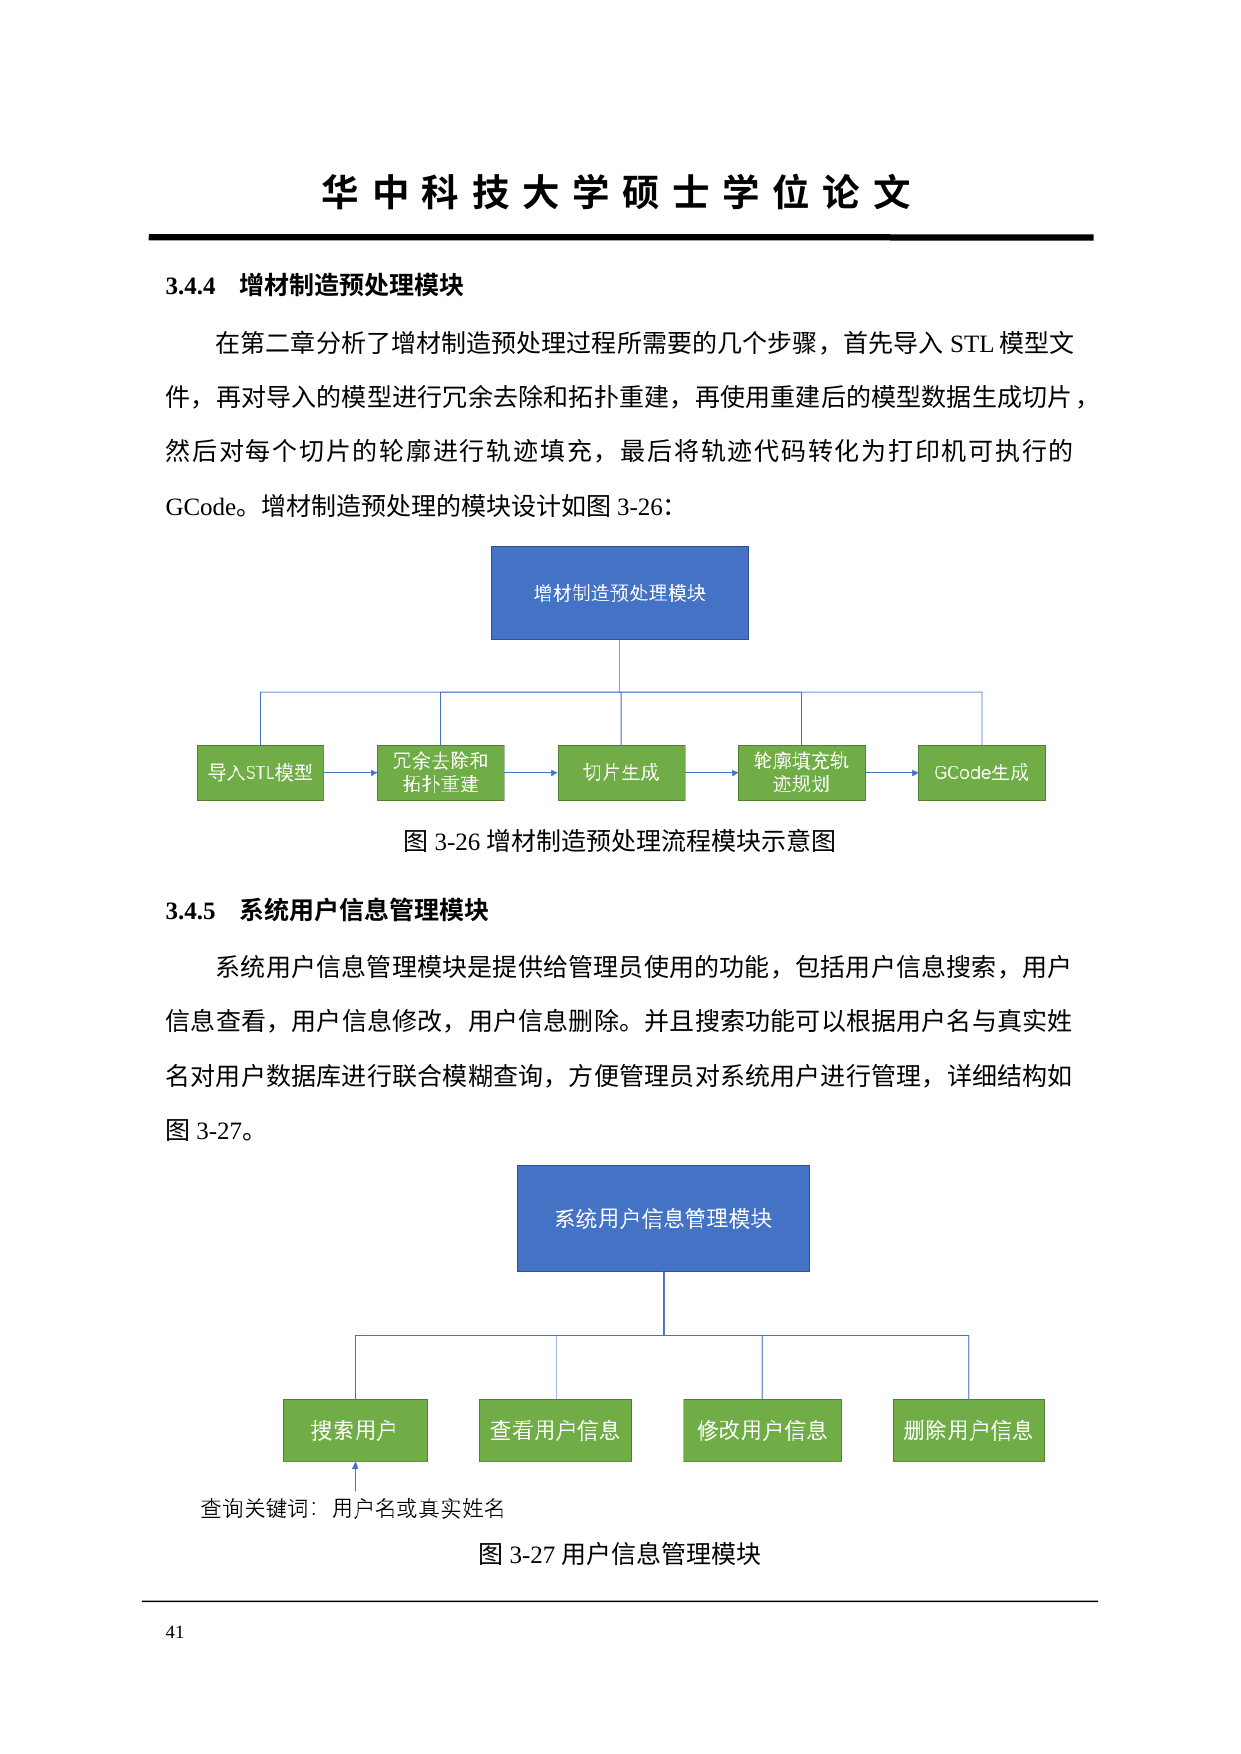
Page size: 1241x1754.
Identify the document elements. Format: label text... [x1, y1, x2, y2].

picture [194, 1165, 1046, 1521]
subtitle 增材制造预处理模块 [165, 266, 1075, 302]
subtitle 系统用户信息管理模块 [165, 890, 1075, 926]
picture [188, 540, 1052, 807]
